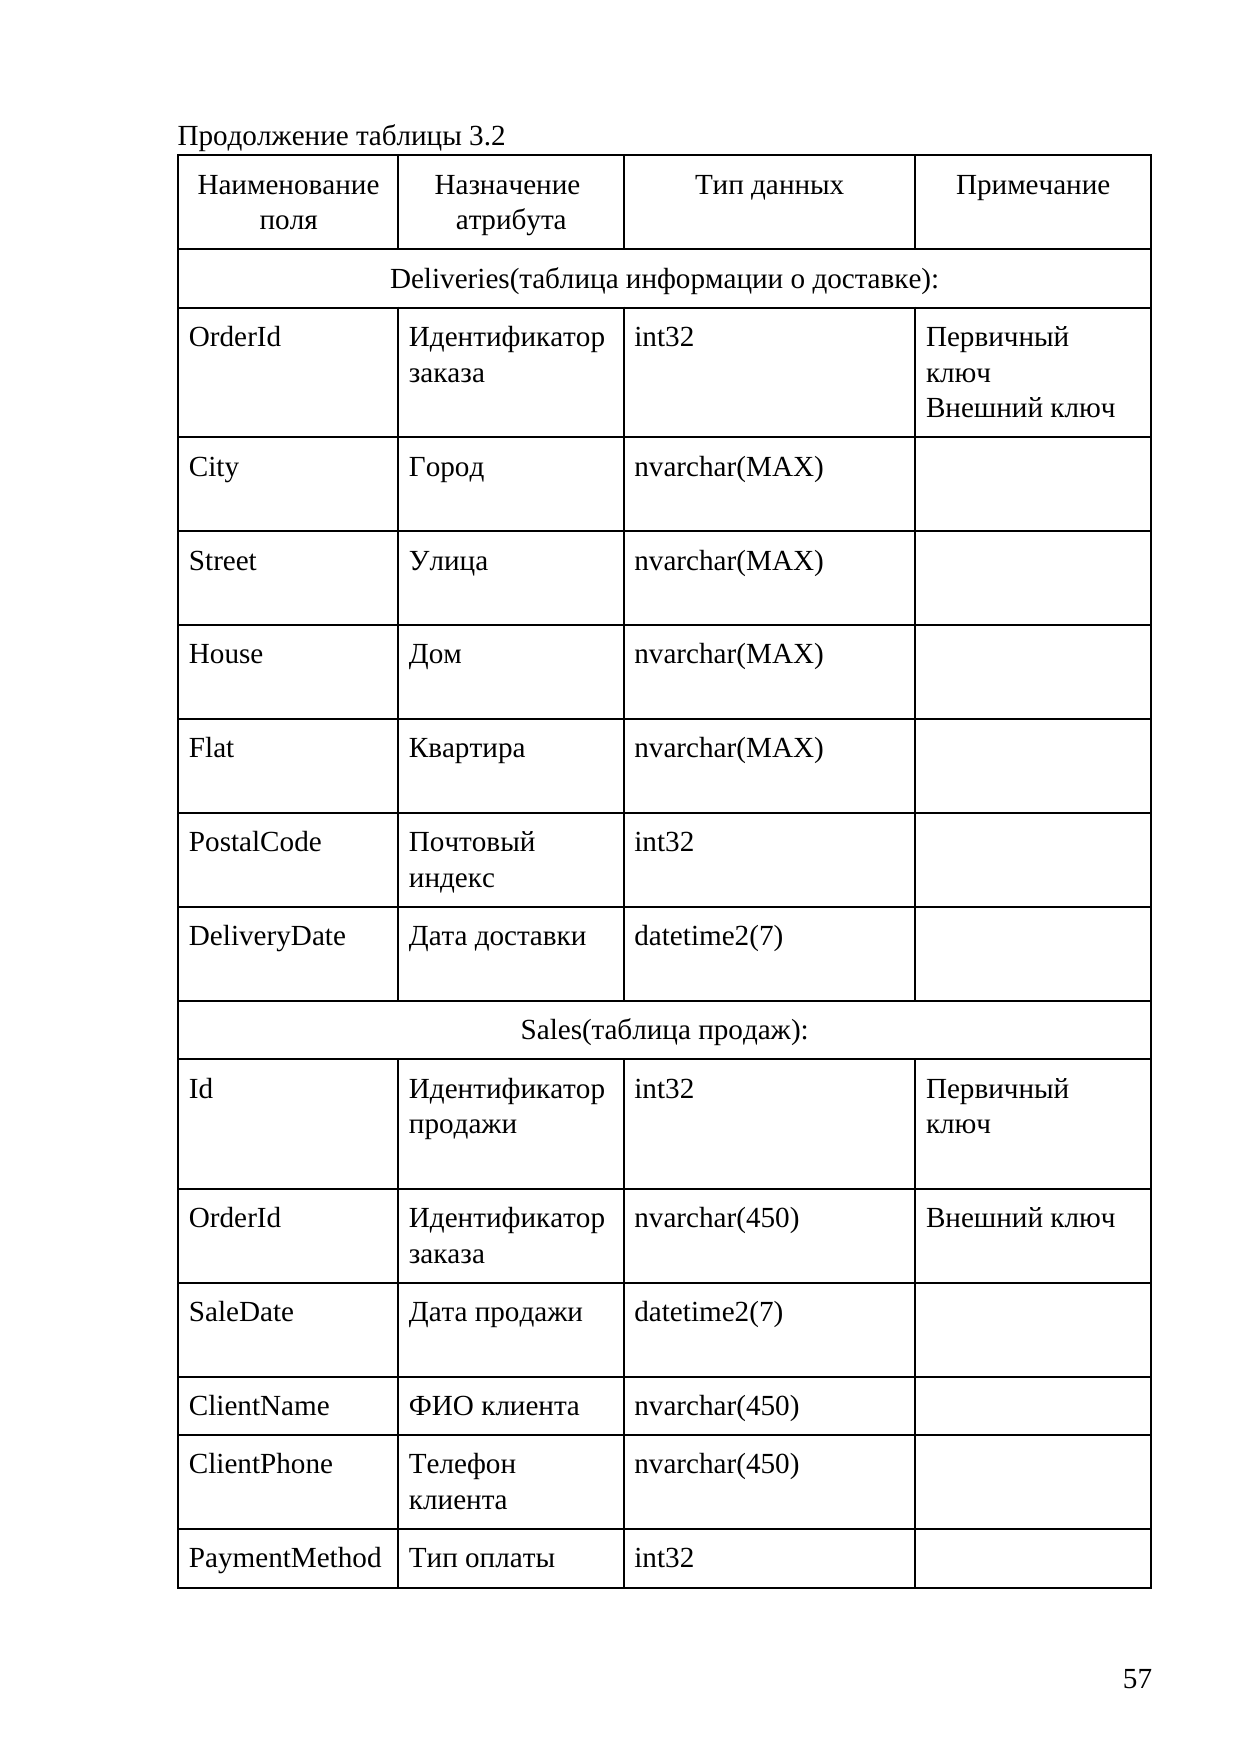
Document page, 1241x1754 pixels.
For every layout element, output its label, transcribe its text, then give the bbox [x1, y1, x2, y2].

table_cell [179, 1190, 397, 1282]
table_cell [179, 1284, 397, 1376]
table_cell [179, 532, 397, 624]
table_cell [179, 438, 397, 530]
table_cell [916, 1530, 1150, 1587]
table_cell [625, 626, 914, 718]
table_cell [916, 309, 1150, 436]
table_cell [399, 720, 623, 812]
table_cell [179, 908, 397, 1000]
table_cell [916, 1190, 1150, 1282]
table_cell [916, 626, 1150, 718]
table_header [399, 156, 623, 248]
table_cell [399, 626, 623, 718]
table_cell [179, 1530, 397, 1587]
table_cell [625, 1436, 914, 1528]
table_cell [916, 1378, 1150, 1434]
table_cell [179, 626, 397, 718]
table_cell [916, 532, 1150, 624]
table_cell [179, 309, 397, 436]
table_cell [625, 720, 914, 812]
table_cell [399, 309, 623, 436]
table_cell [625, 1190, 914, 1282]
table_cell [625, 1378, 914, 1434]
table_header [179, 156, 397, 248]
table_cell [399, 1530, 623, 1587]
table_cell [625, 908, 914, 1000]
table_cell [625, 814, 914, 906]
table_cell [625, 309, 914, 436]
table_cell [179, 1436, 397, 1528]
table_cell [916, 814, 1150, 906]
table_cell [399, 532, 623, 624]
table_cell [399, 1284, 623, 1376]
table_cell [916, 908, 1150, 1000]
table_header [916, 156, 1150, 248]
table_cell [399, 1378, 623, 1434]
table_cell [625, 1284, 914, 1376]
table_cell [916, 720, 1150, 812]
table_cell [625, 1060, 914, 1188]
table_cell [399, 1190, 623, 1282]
text Продолжение таблицы 3.2 [177, 118, 1152, 152]
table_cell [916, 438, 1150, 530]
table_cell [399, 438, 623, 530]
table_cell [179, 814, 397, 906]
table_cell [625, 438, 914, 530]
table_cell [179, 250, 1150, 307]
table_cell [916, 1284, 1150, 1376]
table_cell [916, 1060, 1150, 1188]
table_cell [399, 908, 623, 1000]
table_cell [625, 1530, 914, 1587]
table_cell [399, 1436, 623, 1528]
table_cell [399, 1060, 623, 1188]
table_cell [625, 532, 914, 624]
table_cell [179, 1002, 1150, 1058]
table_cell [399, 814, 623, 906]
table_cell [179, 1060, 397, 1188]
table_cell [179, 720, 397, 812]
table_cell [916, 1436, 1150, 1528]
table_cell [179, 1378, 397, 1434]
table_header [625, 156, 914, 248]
